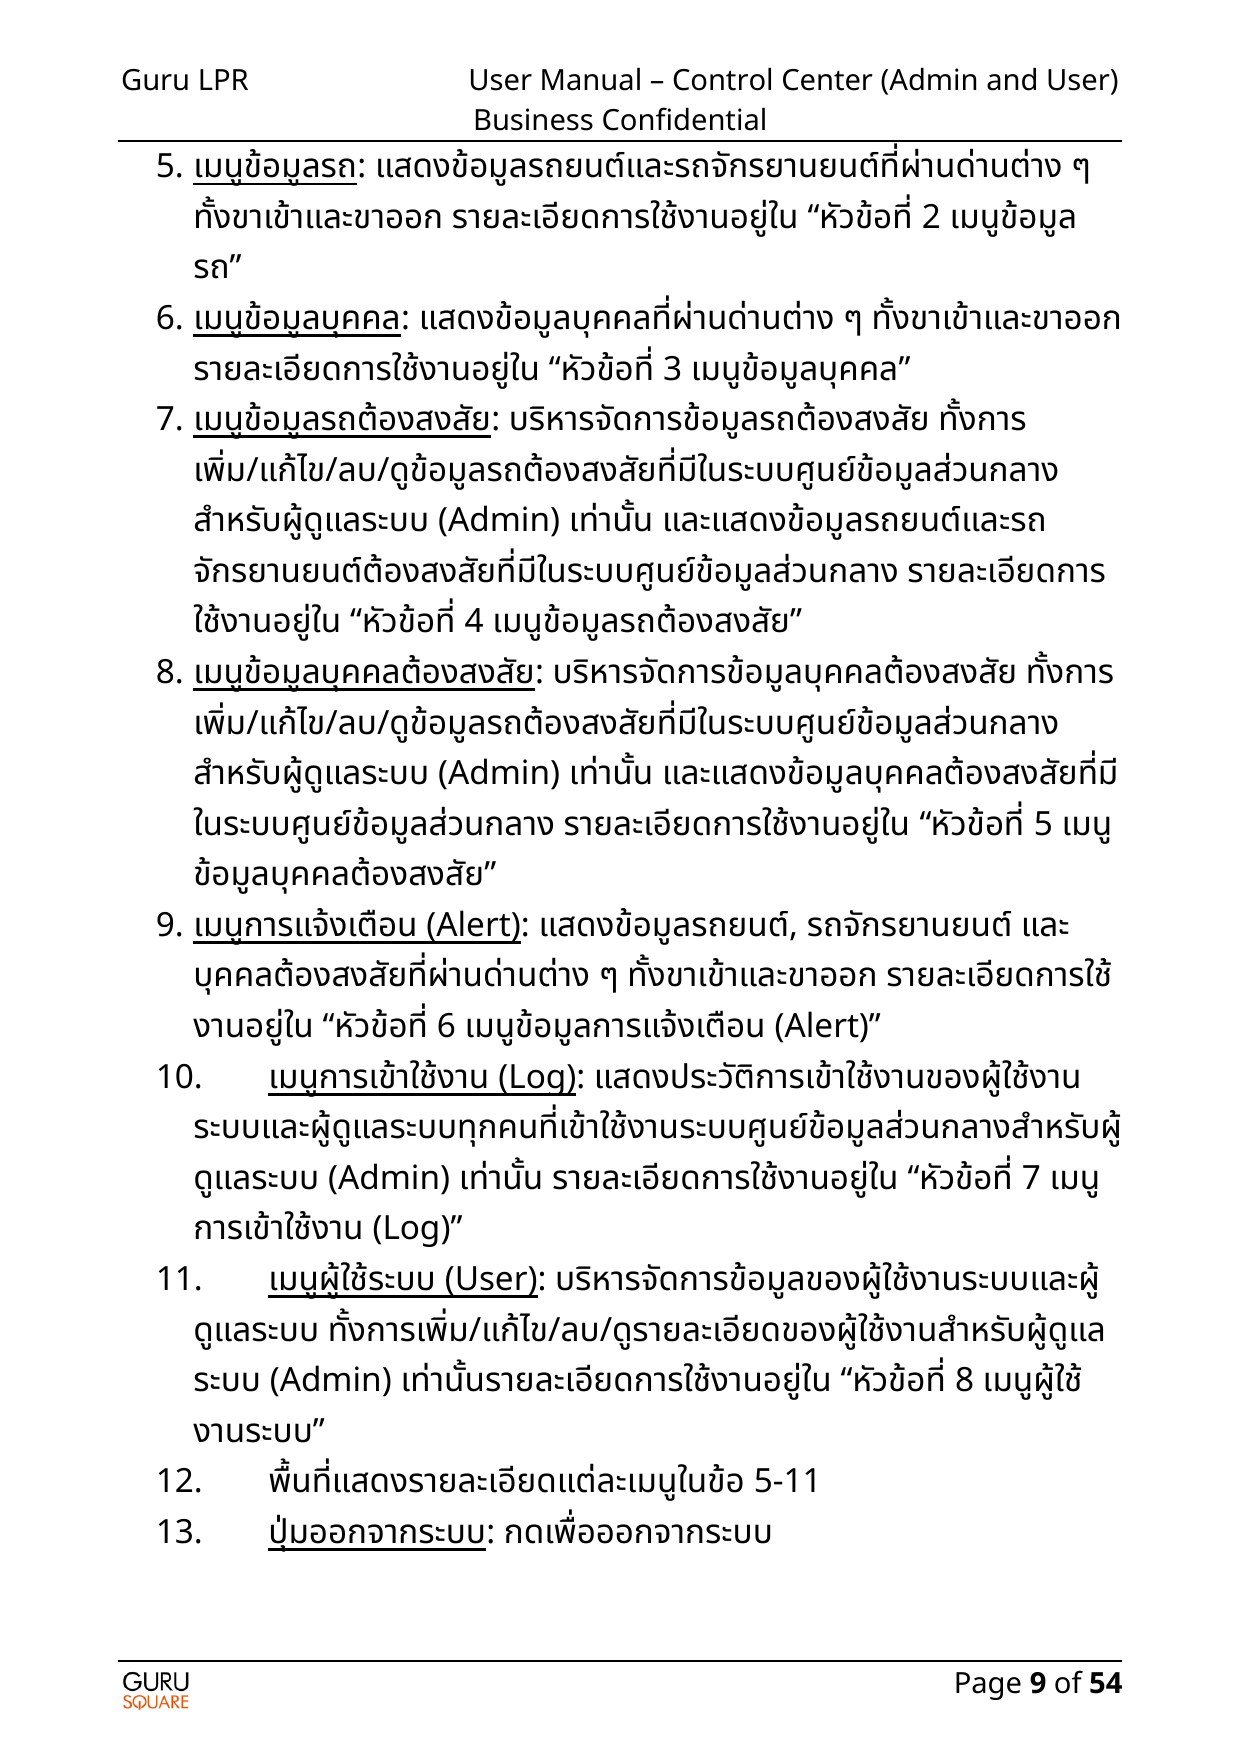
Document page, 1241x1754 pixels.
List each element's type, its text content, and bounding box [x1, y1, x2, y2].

list เมนูผู้ใช้ระบบ (User): บริหารจัดการข้อมูลของผู้ใช้งานระบบและผู้ดูแลระบบ ทั้งการเพิ่ม/แก้ไข/ลบ/ดูรายละเอียดของผู้ใช้งานสำหรับผู้ดูแลระบบ (Admin) เท่านั้นรายละเอียดการใช้งานอยู่ใน “หัวข้อที่ 8 เมนูผู้ใช้งานระบบ” [156, 1255, 1122, 1457]
list เมนูการแจ้งเตือน (Alert): แสดงข้อมูลรถยนต์, รถจักรยานยนต์ และบุคคลต้องสงสัยที่ผ่านด่านต่าง ๆ ทั้งขาเข้าและขาออก รายละเอียดการใช้งานอยู่ใน “หัวข้อที่ 6 เมนูข้อมูลการแจ้งเตือน (Alert)” [156, 901, 1122, 1052]
list เมนูข้อมูลบุคคล: แสดงข้อมูลบุคคลที่ผ่านด่านต่าง ๆ ทั้งขาเข้าและขาออก รายละเอียดการใช้งานอยู่ใน “หัวข้อที่ 3 เมนูข้อมูลบุคคล” [156, 294, 1122, 395]
list เมนูข้อมูลรถต้องสงสัย: บริหารจัดการข้อมูลรถต้องสงสัย ทั้งการเพิ่ม/แก้ไข/ลบ/ดูข้อมูลรถต้องสงสัยที่มีในระบบศูนย์ข้อมูลส่วนกลางสำหรับผู้ดูแลระบบ (Admin) เท่านั้น และแสดงข้อมูลรถยนต์และรถจักรยานยนต์ต้องสงสัยที่มีในระบบศูนย์ข้อมูลส่วนกลาง รายละเอียดการใช้งานอยู่ใน “หัวข้อที่ 4 เมนูข้อมูลรถต้องสงสัย” [156, 395, 1122, 648]
list พื้นที่แสดงรายละเอียดแต่ละเมนูในข้อ 5-11 [156, 1457, 1122, 1508]
list เมนูการเข้าใช้งาน (Log): แสดงประวัติการเข้าใช้งานของผู้ใช้งานระบบและผู้ดูแลระบบทุกคนที่เข้าใช้งานระบบศูนย์ข้อมูลส่วนกลางสำหรับผู้ดูแลระบบ (Admin) เท่านั้น รายละเอียดการใช้งานอยู่ใน “หัวข้อที่ 7 เมนูการเข้าใช้งาน (Log)” [156, 1052, 1122, 1255]
list เมนูข้อมูลบุคคลต้องสงสัย: บริหารจัดการข้อมูลบุคคลต้องสงสัย ทั้งการเพิ่ม/แก้ไข/ลบ/ดูข้อมูลรถต้องสงสัยที่มีในระบบศูนย์ข้อมูลส่วนกลางสำหรับผู้ดูแลระบบ (Admin) เท่านั้น และแสดงข้อมูลบุคคลต้องสงสัยที่มีในระบบศูนย์ข้อมูลส่วนกลาง รายละเอียดการใช้งานอยู่ใน “หัวข้อที่ 5 เมนูข้อมูลบุคคลต้องสงสัย” [156, 648, 1122, 901]
list ปุ่มออกจากระบบ: กดเพื่อออกจากระบบ [156, 1508, 1122, 1558]
list เมนูข้อมูลรถ: แสดงข้อมูลรถยนต์และรถจักรยานยนต์ที่ผ่านด่านต่าง ๆ ทั้งขาเข้าและขาออก รายละเอียดการใช้งานอยู่ใน “หัวข้อที่ 2 เมนูข้อมูลรถ” [156, 142, 1122, 294]
picture [121, 1669, 191, 1711]
